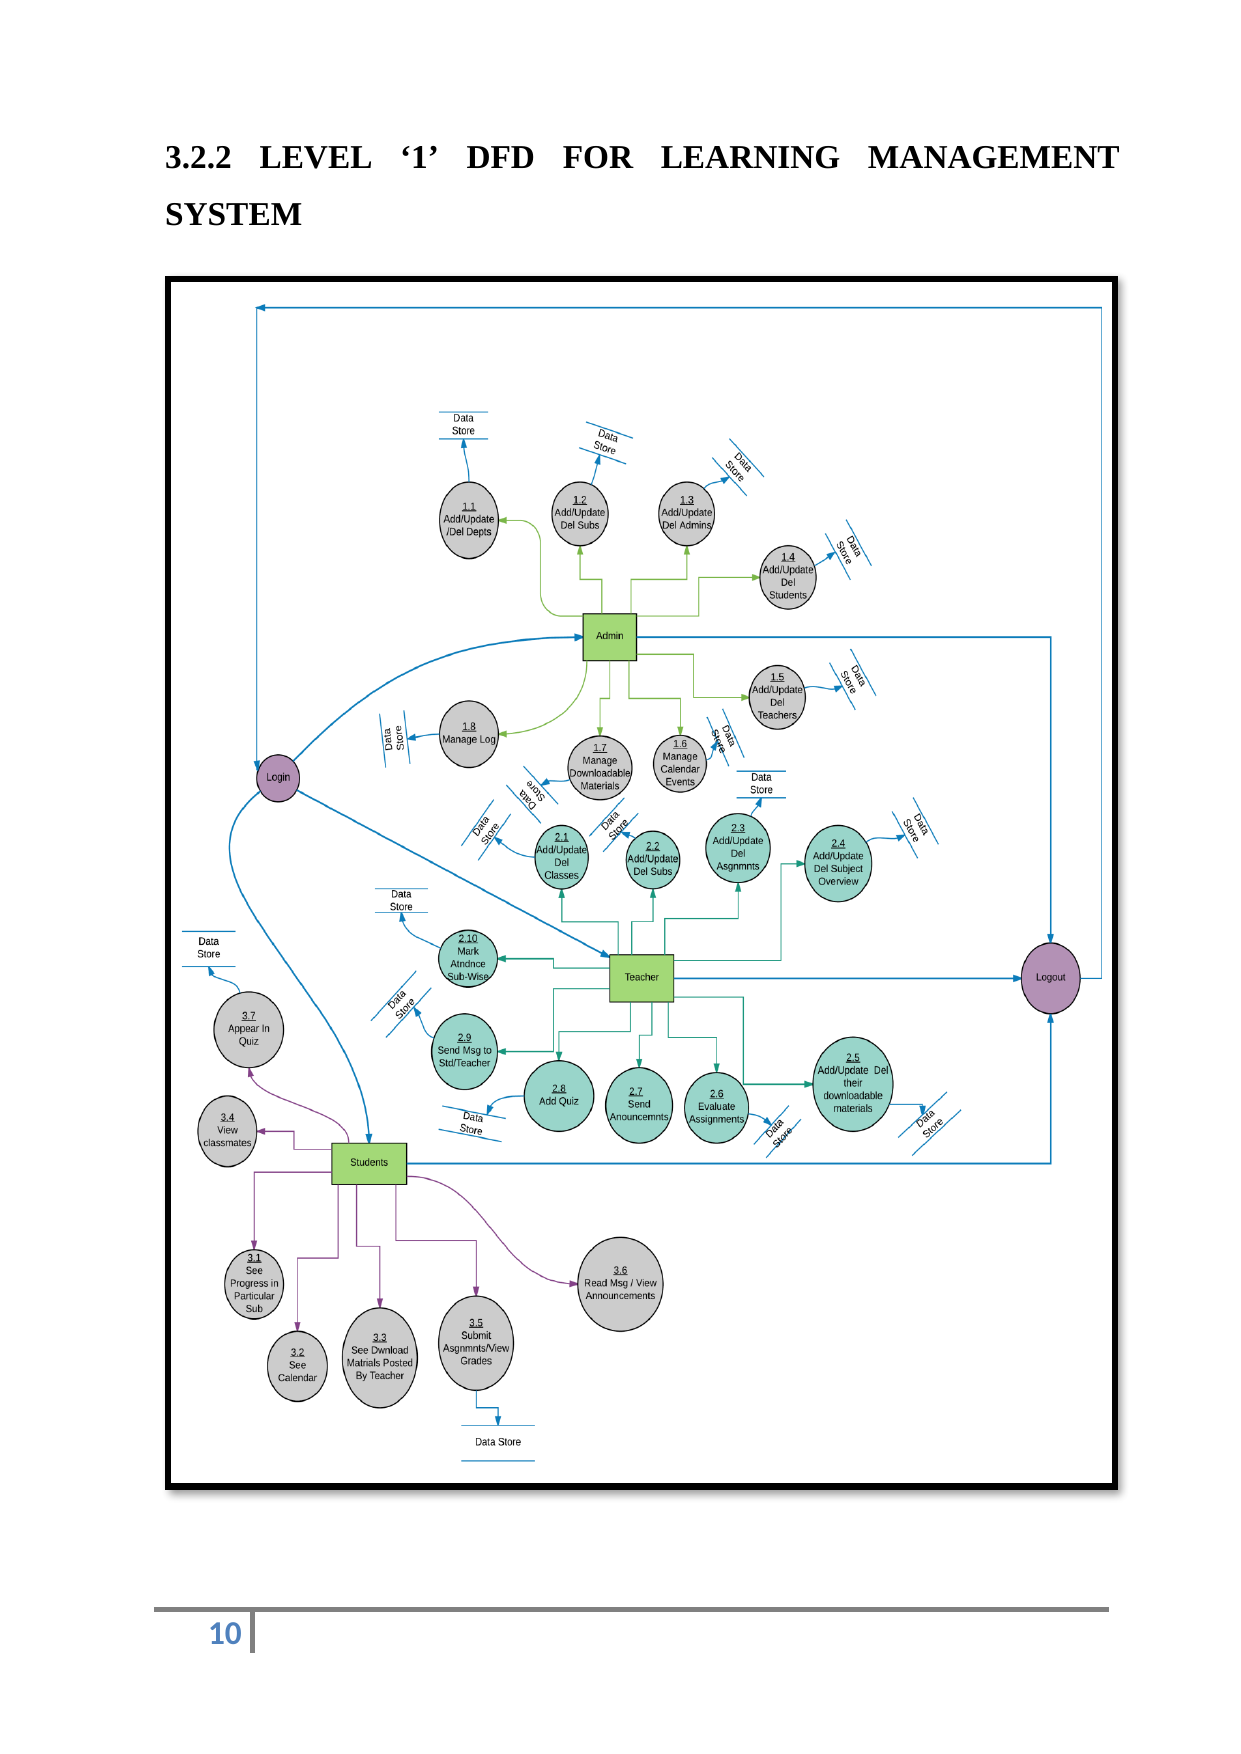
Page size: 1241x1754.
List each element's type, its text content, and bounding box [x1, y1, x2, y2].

picture [171, 282, 1112, 1483]
text 3.2.2 LEVEL ‘1’ DFD FOR LEARNING MANAGEMENT SYSTEM [165, 137, 1120, 233]
